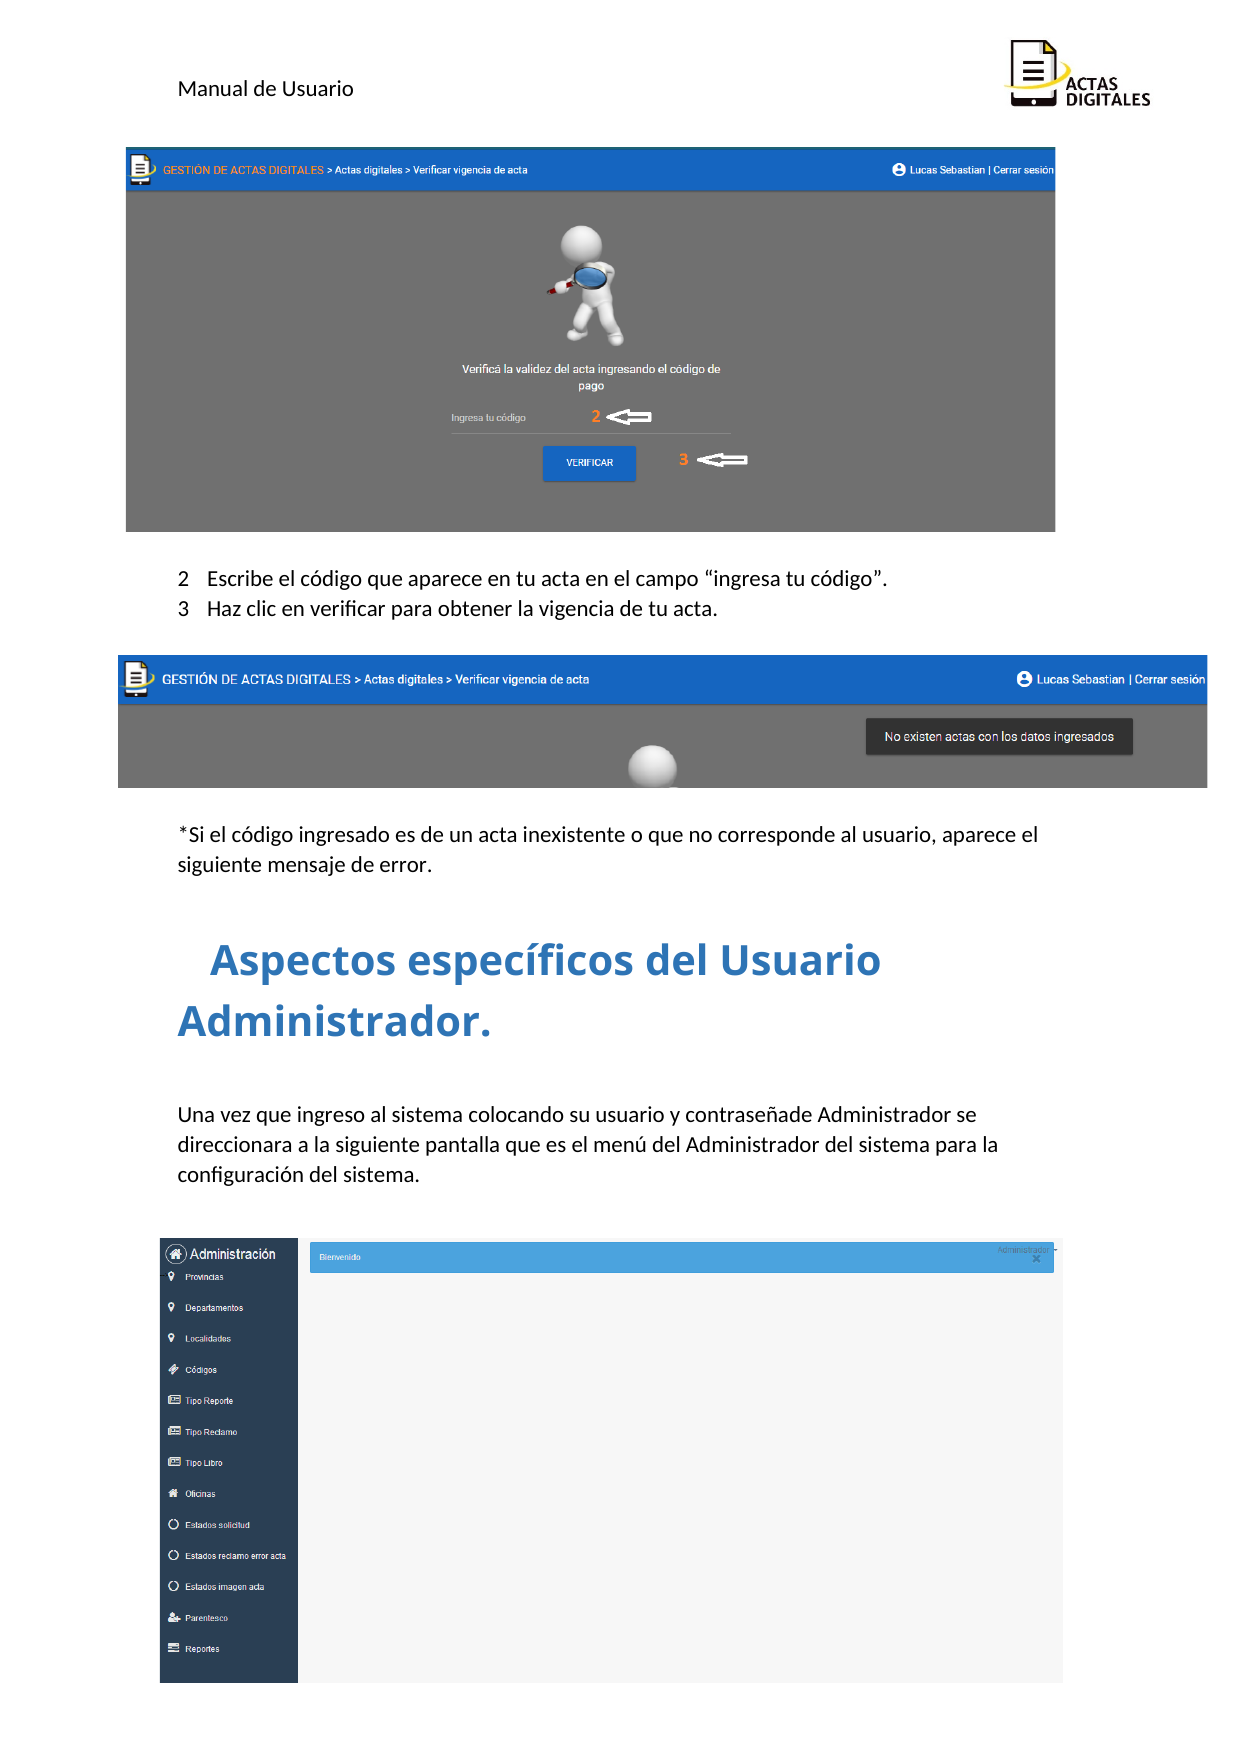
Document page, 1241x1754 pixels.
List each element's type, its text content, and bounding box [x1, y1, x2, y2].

subtitle Aspectos específicos del Usuario Administrador. [177, 931, 1063, 1049]
list Escribe el código que aparece en tu acta en el campo “ingresa tu código”. [177, 564, 1063, 592]
picture [1003, 34, 1161, 114]
picture [118, 655, 1208, 788]
list Haz clic en verificar para obtener la vigencia de tu acta. [177, 594, 1063, 623]
list Una vez que ingreso al sistema colocando su usuario y contraseñade Administrador se direccionara a la siguiente pantalla que es el menú del Administrador del sistema para la configuración del sistema. [177, 1100, 1063, 1188]
picture [159, 1238, 1063, 1683]
picture [125, 147, 1056, 532]
list *Si el código ingresado es de un acta inexistente o que no corresponde al usuario, aparece el siguiente mensaje de error. [177, 820, 1063, 878]
